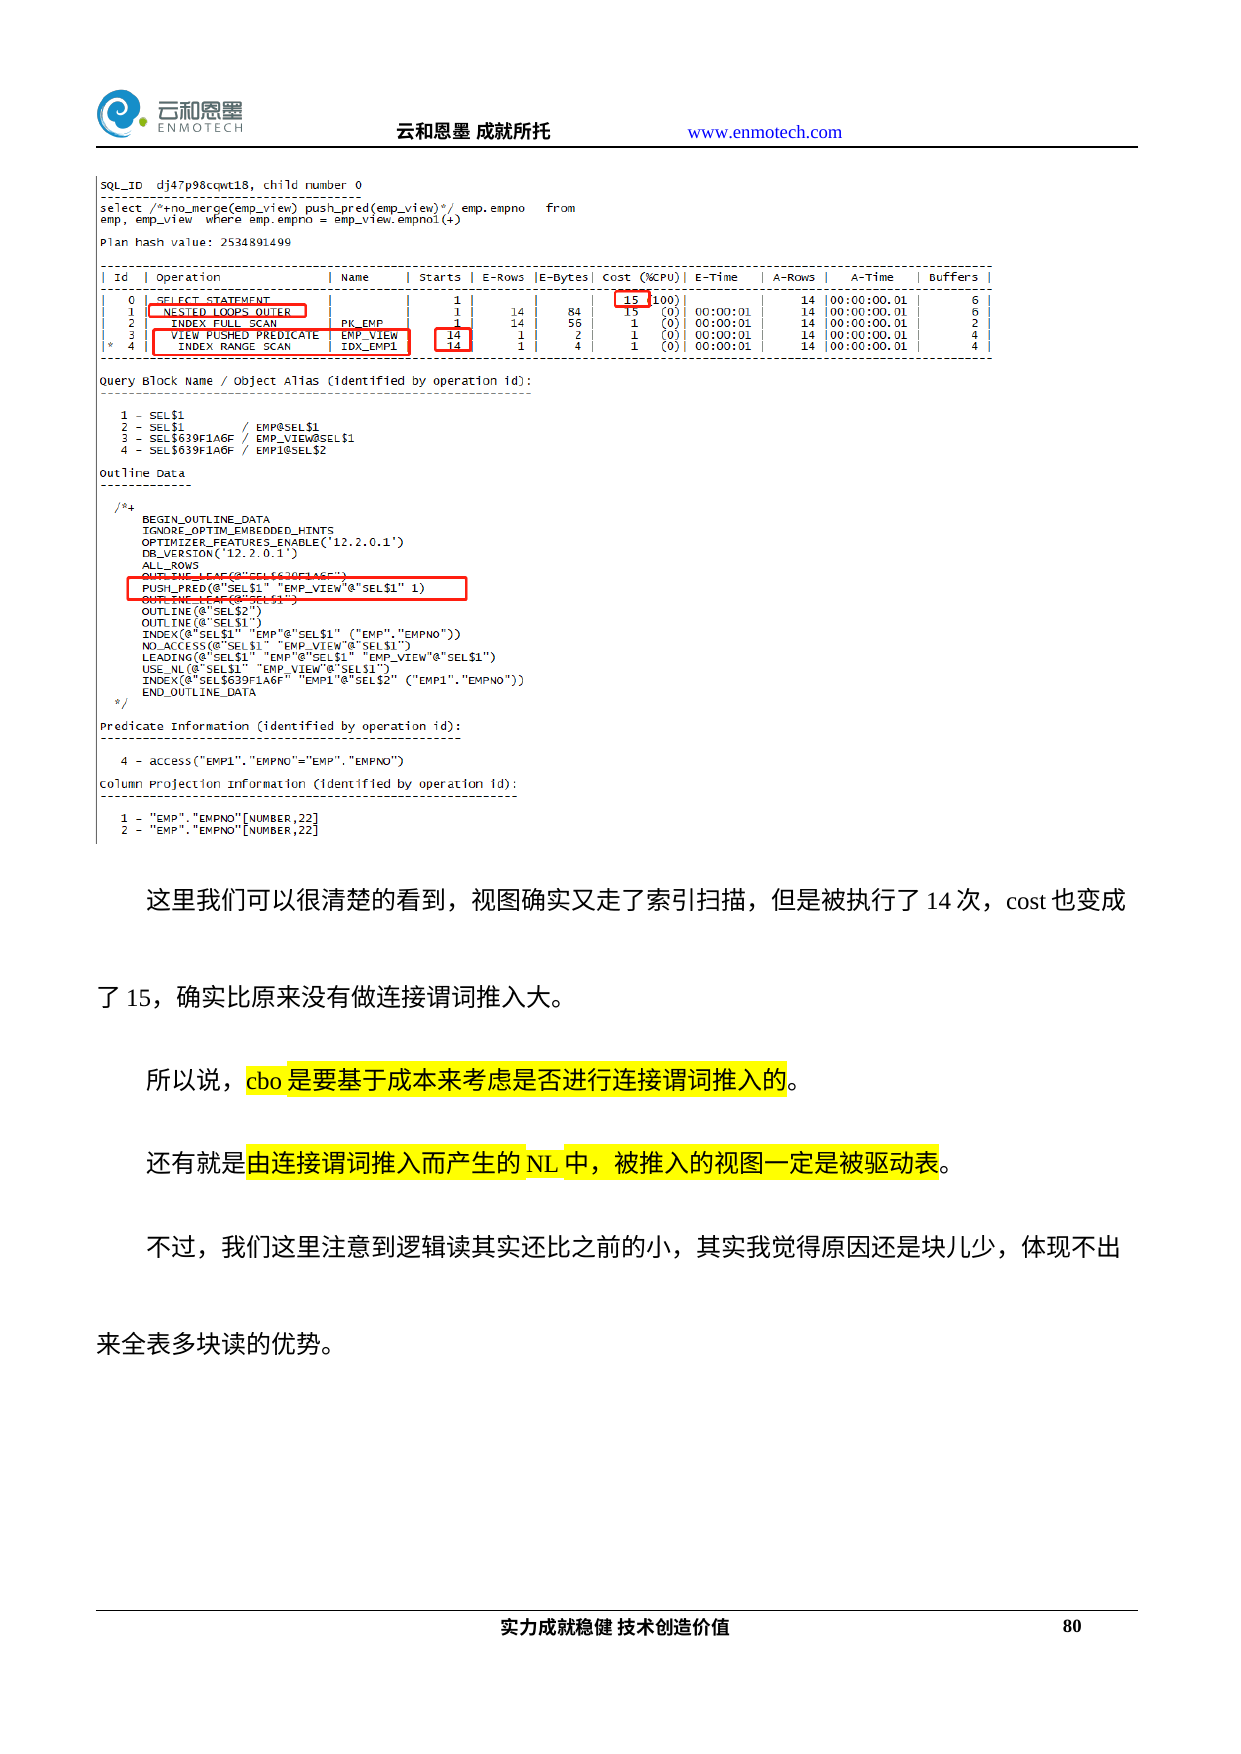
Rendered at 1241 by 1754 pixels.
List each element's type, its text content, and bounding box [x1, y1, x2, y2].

picture [95, 176, 996, 844]
text 这里我们可以很清楚的看到，视图确实又走了索引扫描，但是被执行了14次，cost也变成了15，确实比原来没有做连接谓词推入大。 [96, 866, 1138, 1028]
text 所以说，cbo是要基于成本来考虑是否进行连接谓词推入的。 [96, 1046, 1138, 1111]
text 还有就是由连接谓词推入而产生的NL中，被推入的视图一定是被驱动表。 [96, 1129, 1138, 1194]
picture [95, 88, 245, 139]
text 不过，我们这里注意到逻辑读其实还比之前的小，其实我觉得原因还是块儿少，体现不出来全表多块读的优势。 [96, 1213, 1138, 1375]
